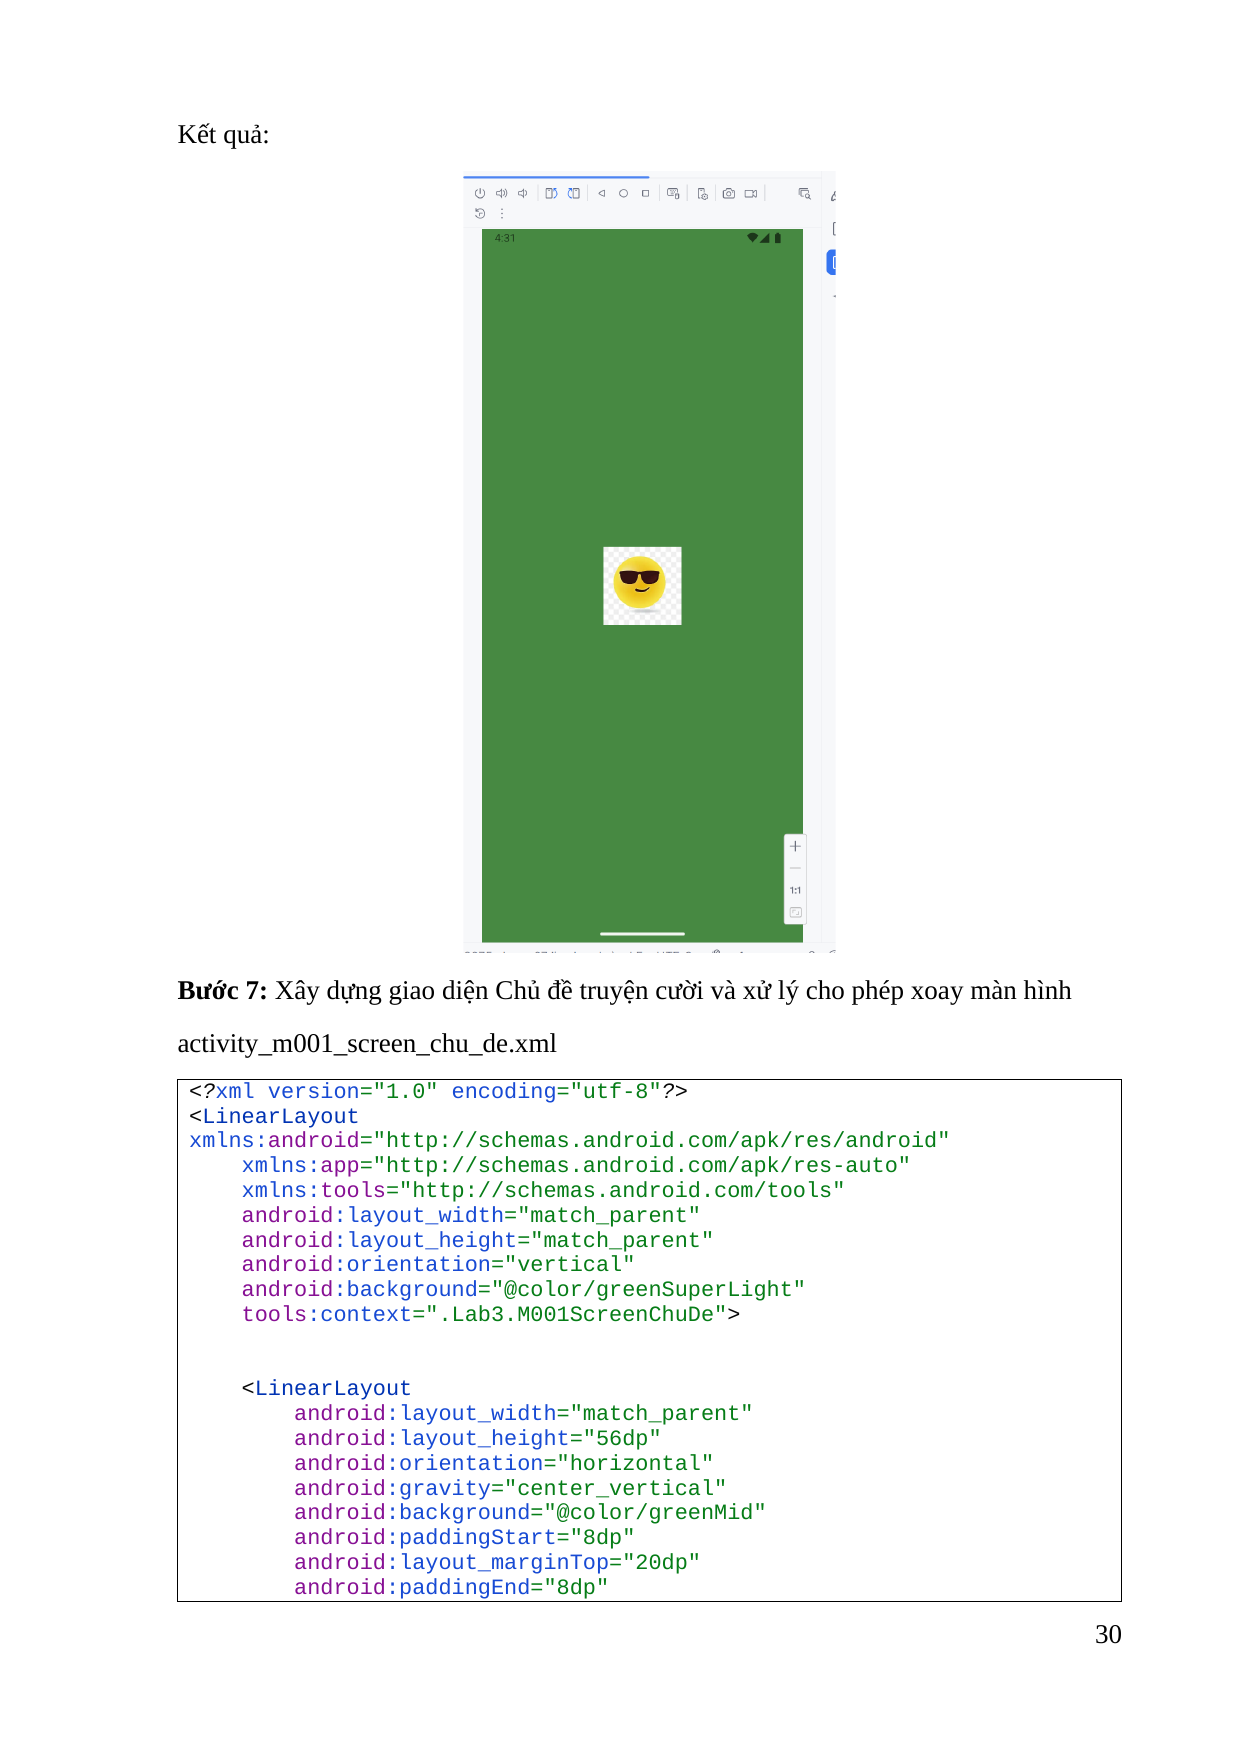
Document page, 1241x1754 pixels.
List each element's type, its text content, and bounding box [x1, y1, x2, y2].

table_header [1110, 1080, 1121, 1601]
picture [463, 171, 836, 953]
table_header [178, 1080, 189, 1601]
text Kết quả: [177, 118, 1122, 150]
text activity_m001_screen_chu_de.xml [177, 1027, 1122, 1058]
text Bước 7: Xây dựng giao diện Chủ đề truyện cười và xử lý cho phép xoay màn hình [177, 974, 1122, 1005]
